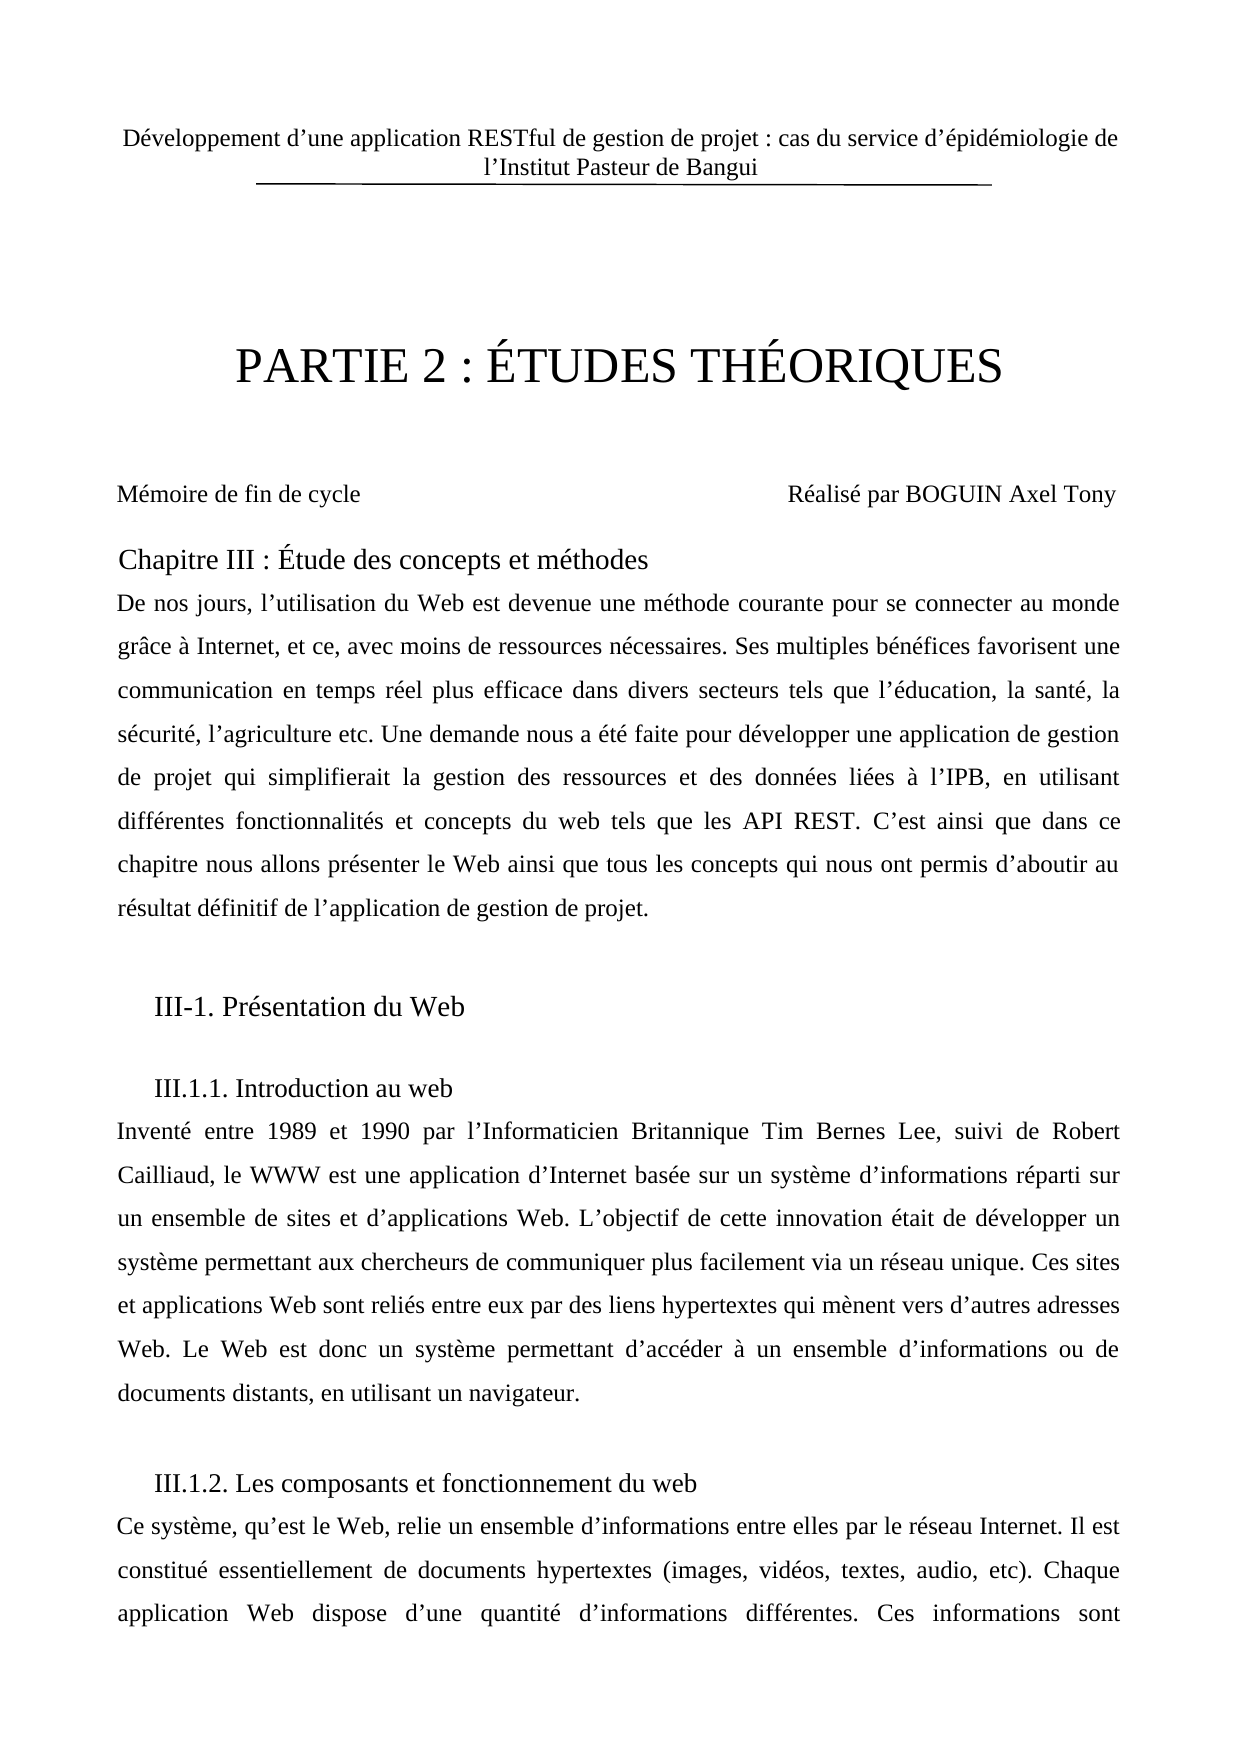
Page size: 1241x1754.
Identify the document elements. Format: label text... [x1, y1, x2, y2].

text Mémoire de fin de cycle Réalisé par BOGUIN Axel Tony [116, 479, 1122, 508]
subtitle III.1.1. Introduction au web [154, 1072, 1122, 1103]
subtitle III-1. Présentation du Web [154, 989, 1122, 1022]
subtitle Chapitre III : Étude des concepts et méthodes [118, 542, 694, 576]
text Développement d’une application RESTful de gestion de projet : cas du service d’épidémiologie de l’Institut Pasteur de Bangui [118, 123, 1122, 181]
subtitle PARTIE 2 : ÉTUDES THÉORIQUES [118, 336, 1122, 393]
text De nos jours, l’utilisation du Web est devenue une méthode courante pour se connecter au monde grâce à Internet, et ce, avec moins de ressources nécessaires. Ses multiples bénéfices favorisent une communication en temps réel plus efficace dans divers secteurs tels que l’éducation, la santé, la sécurité, l’agriculture etc. Une demande nous a été faite pour développer une application de gestion de projet qui simplifierait la gestion des ressources et des données liées à l’IPB, en utilisant différentes fonctionnalités et concepts du web tels que les API REST. C’est ainsi que dans ce chapitre nous allons présenter le Web ainsi que tous les concepts qui nous ont permis d’aboutir au résultat définitif de l’application de gestion de projet. [116, 588, 1121, 922]
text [116, 1511, 1121, 1627]
text Inventé entre 1989 et 1990 par l’Informaticien Britannique Tim Bernes Lee, suivi de Robert Cailliaud, le WWW est une application d’Internet basée sur un système d’informations réparti sur un ensemble de sites et d’applications Web. L’objectif de cette innovation était de développer un système permettant aux chercheurs de communiquer plus facilement via un réseau unique. Ces sites et applications Web sont reliés entre eux par des liens hypertextes qui mènent vers d’autres adresses Web. Le Web est donc un système permettant d’accéder à un ensemble d’informations ou de documents distants, en utilisant un navigateur. [116, 1116, 1121, 1407]
subtitle III.1.2. Les composants et fonctionnement du web [154, 1467, 1122, 1498]
